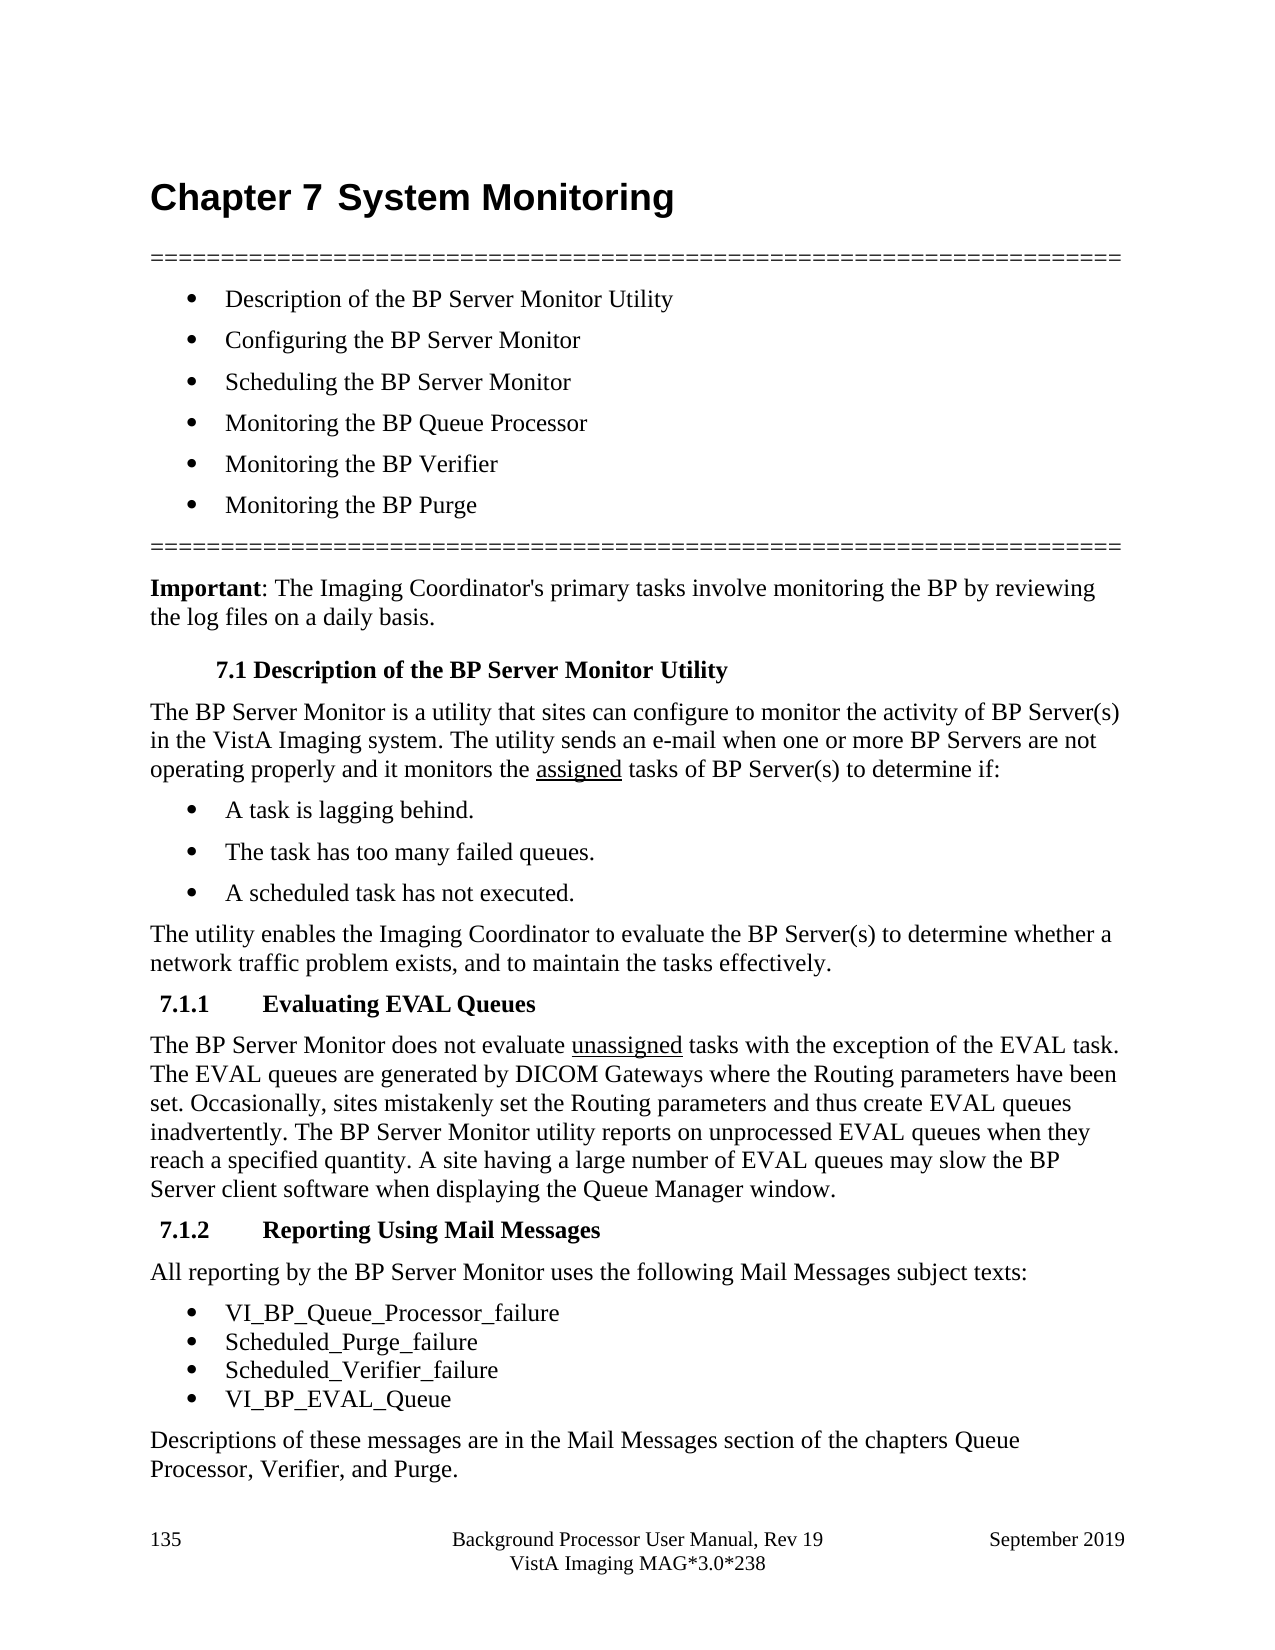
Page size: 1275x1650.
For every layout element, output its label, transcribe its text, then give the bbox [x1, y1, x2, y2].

list Scheduled_Purge_failure [187, 1327, 1125, 1356]
text The BP Server Monitor is a utility that sites can configure to monitor the activity of BP Server(s) in the VistA Imaging system. The utility sends an e-mail when one or more BP Servers are not operating properly and it monitors the assigned tasks of BP Server(s) to determine if: [150, 697, 1125, 783]
text ===================================================================== [150, 532, 1125, 561]
text Important: The Imaging Coordinator's primary tasks involve monitoring the BP by reviewing the log files on a daily basis. [150, 573, 1125, 631]
list Monitoring the BP Verifier [187, 449, 1125, 478]
subtitle Evaluating EVAL Queues [159, 989, 1125, 1018]
list Monitoring the BP Purge [187, 491, 1125, 519]
subtitle System Monitoring [150, 175, 1125, 218]
list Scheduling the BP Server Monitor [187, 367, 1125, 396]
subtitle Reporting Using Mail Messages [159, 1216, 1125, 1244]
text The utility enables the Imaging Coordinator to evaluate the BP Server(s) to determine whether a network traffic problem exists, and to maintain the tasks effectively. [150, 919, 1125, 977]
list A scheduled task has not executed. [187, 878, 1125, 907]
text ===================================================================== [150, 243, 1125, 272]
subtitle Description of the BP Server Monitor Utility [216, 656, 1125, 684]
list Scheduled_Verifier_failure [187, 1356, 1125, 1384]
list VI_BP_EVAL_Queue [187, 1384, 1125, 1413]
list The task has too many failed queues. [187, 837, 1125, 866]
list Description of the BP Server Monitor Utility [187, 284, 1125, 313]
text All reporting by the BP Server Monitor uses the following Mail Messages subject texts: [150, 1257, 1125, 1286]
list VI_BP_Queue_Processor_failure [187, 1298, 1125, 1327]
list Configuring the BP Server Monitor [187, 326, 1125, 354]
list A task is lagging behind. [187, 796, 1125, 824]
text Descriptions of these messages are in the Mail Messages section of the chapters Queue Processor, Verifier, and Purge. [150, 1426, 1125, 1483]
list Monitoring the BP Queue Processor [187, 408, 1125, 437]
text The BP Server Monitor does not evaluate unassigned tasks with the exception of the EVAL task. The EVAL queues are generated by DICOM Gateways where the Routing parameters have been set. Occasionally, sites mistakenly set the Routing parameters and thus create EVAL queues inadvertently. The BP Server Monitor utility reports on unprocessed EVAL queues when they reach a specified quantity. A site having a large number of EVAL queues may slow the BP Server client software when displaying the Queue Manager window. [150, 1031, 1125, 1203]
